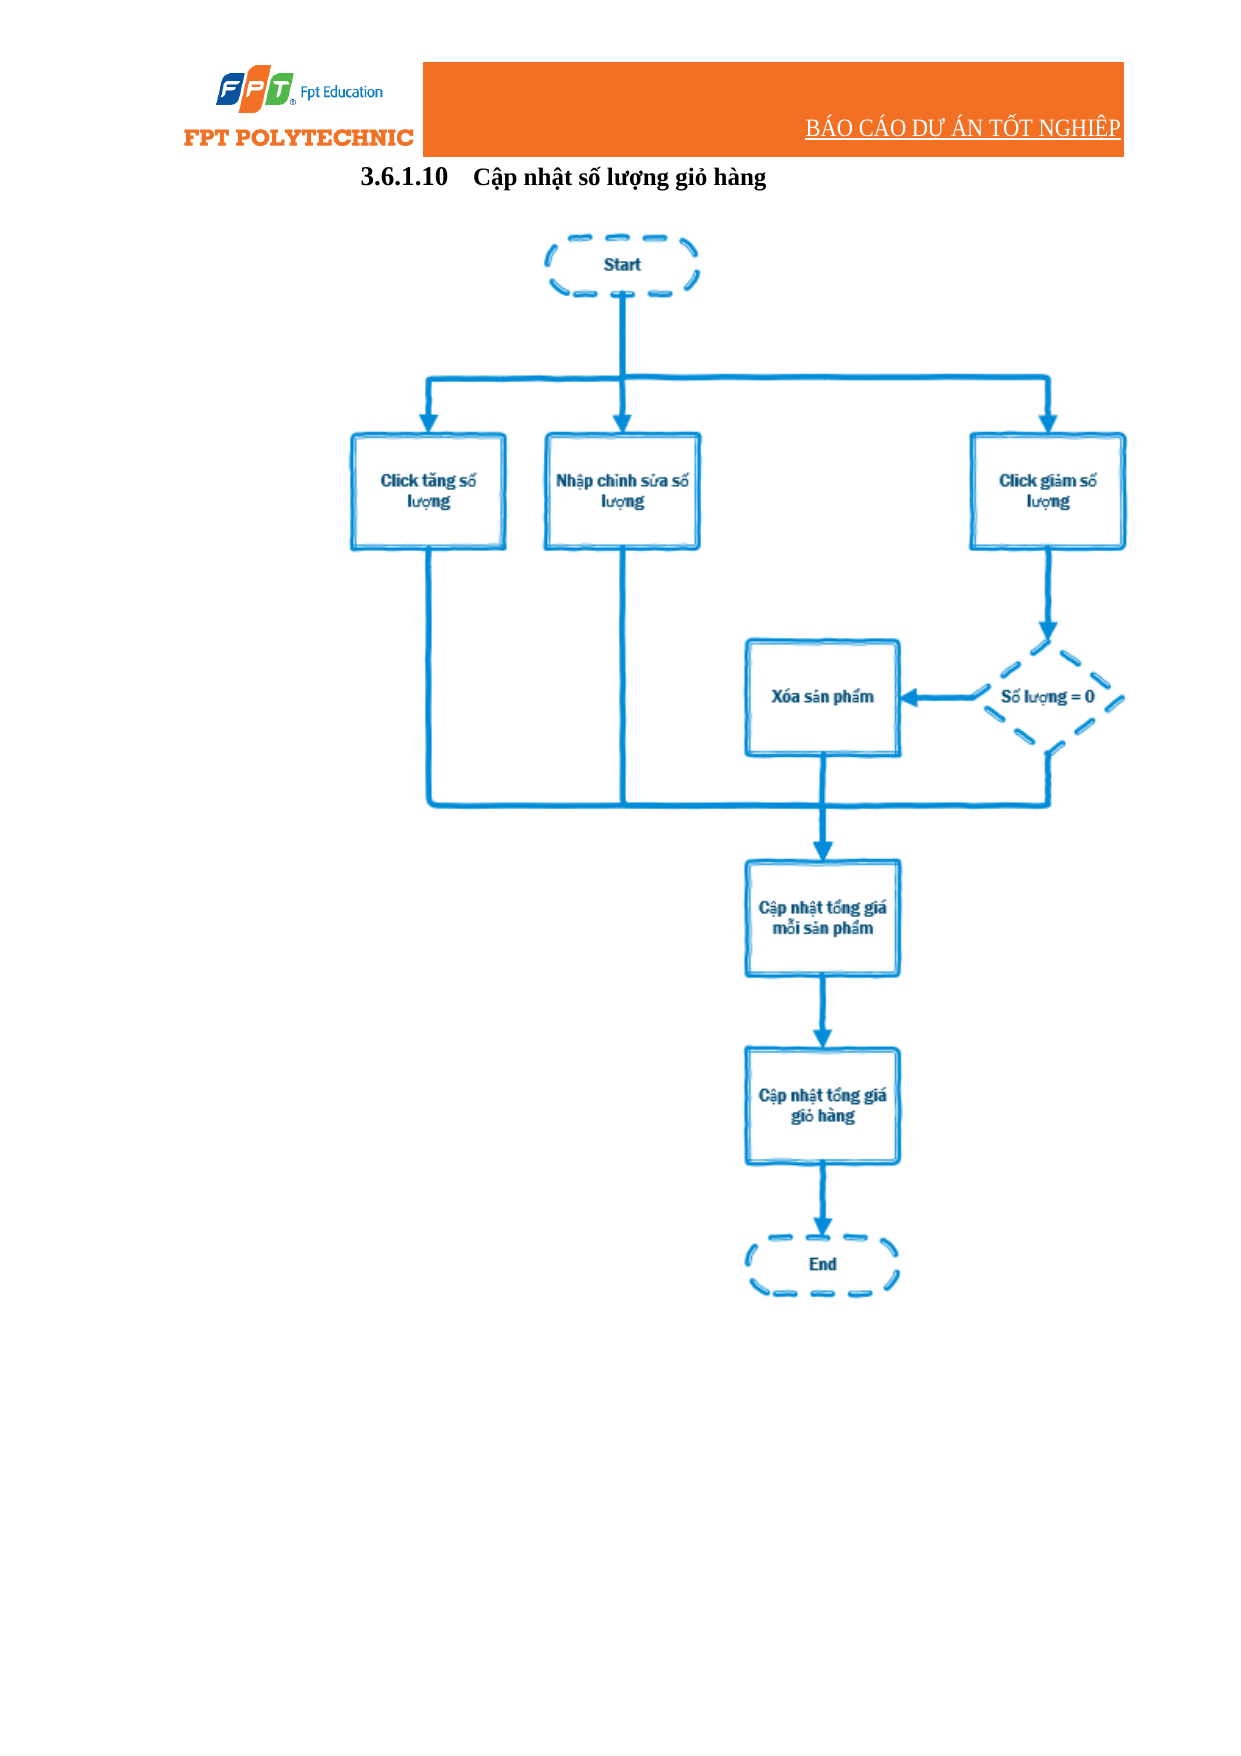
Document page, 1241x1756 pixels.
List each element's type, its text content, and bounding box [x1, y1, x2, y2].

picture [338, 210, 1161, 1344]
subtitle Cập nhật số lượng giỏ hàng [360, 160, 1209, 192]
picture [184, 65, 414, 146]
